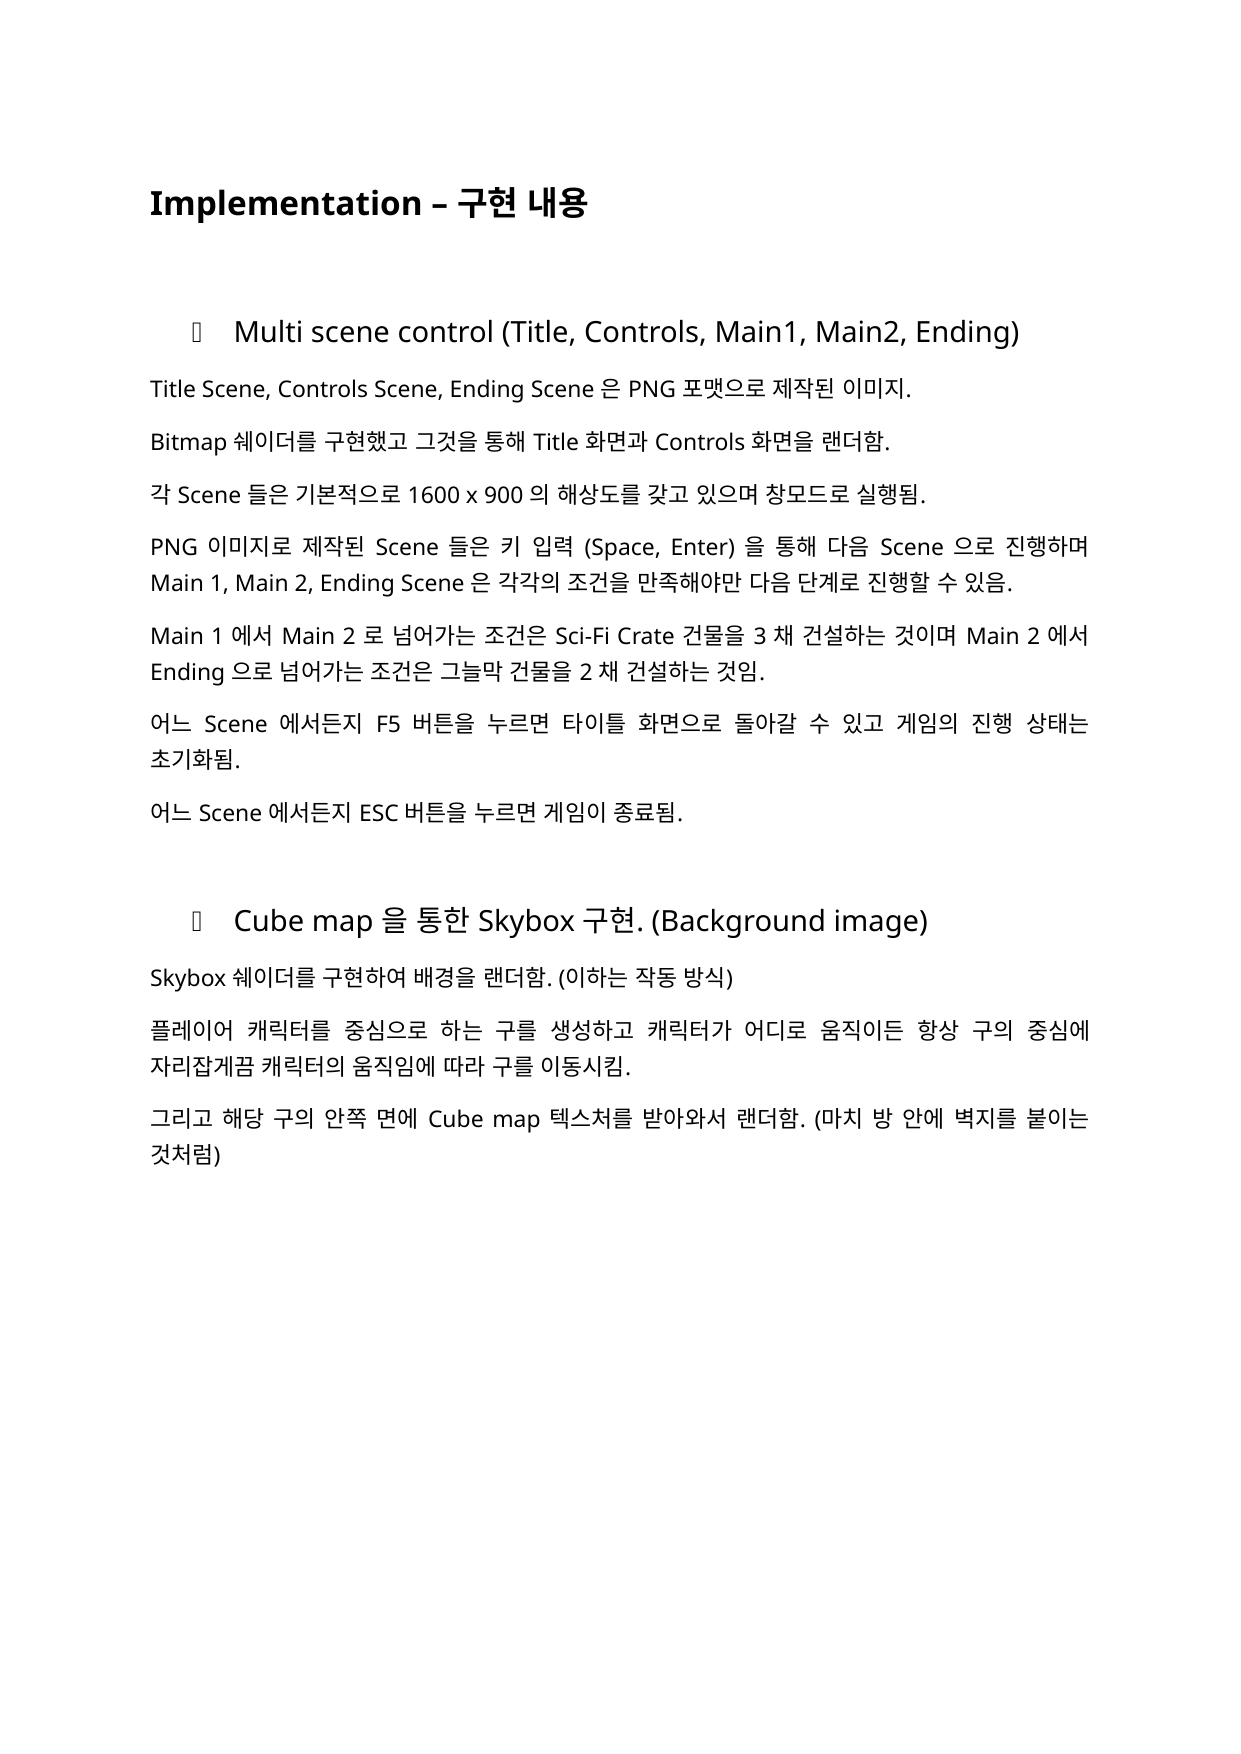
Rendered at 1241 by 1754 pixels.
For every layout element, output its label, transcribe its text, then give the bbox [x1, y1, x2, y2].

list Cube map 을 통한 Skybox 구현. (Background image) [192, 898, 1090, 940]
text Implementation – 구현 내용 [150, 177, 1090, 226]
text PNG 이미지로 제작된 Scene 들은 키 입력 (Space, Enter) 을 통해 다음 Scene 으로 진행하며 Main 1, Main 2, Ending Scene 은 각각의 조건을 만족해야만 다음 단계로 진행할 수 있음. [150, 529, 1090, 598]
text 플레이어 캐릭터를 중심으로 하는 구를 생성하고 캐릭터가 어디로 움직이든 항상 구의 중심에 자리잡게끔 캐릭터의 움직임에 따라 구를 이동시킴. [150, 1013, 1090, 1082]
text Skybox 쉐이더를 구현하여 배경을 랜더함. (이하는 작동 방식) [150, 960, 1090, 993]
text 어느 Scene 에서든지 ESC 버튼을 누르면 게임이 종료됨. [150, 795, 1090, 828]
text 그리고 해당 구의 안쪽 면에 Cube map 텍스처를 받아와서 랜더함. (마치 방 안에 벽지를 붙이는 것처럼) [150, 1101, 1090, 1170]
text 어느 Scene 에서든지 F5 버튼을 누르면 타이틀 화면으로 돌아갈 수 있고 게임의 진행 상태는 초기화됨. [150, 706, 1090, 775]
text Bitmap 쉐이더를 구현했고 그것을 통해 Title 화면과 Controls 화면을 랜더함. [150, 424, 1090, 457]
text Main 1 에서 Main 2 로 넘어가는 조건은 Sci-Fi Crate 건물을 3 채 건설하는 것이며 Main 2 에서 Ending 으로 넘어가는 조건은 그늘막 건물을 2 채 건설하는 것임. [150, 618, 1090, 687]
list Multi scene control (Title, Controls, Main1, Main2, Ending) [192, 312, 1090, 351]
text 각 Scene 들은 기본적으로 1600 x 900 의 해상도를 갖고 있으며 창모드로 실행됨. [150, 476, 1090, 510]
text Title Scene, Controls Scene, Ending Scene 은 PNG 포맷으로 제작된 이미지. [150, 371, 1090, 404]
